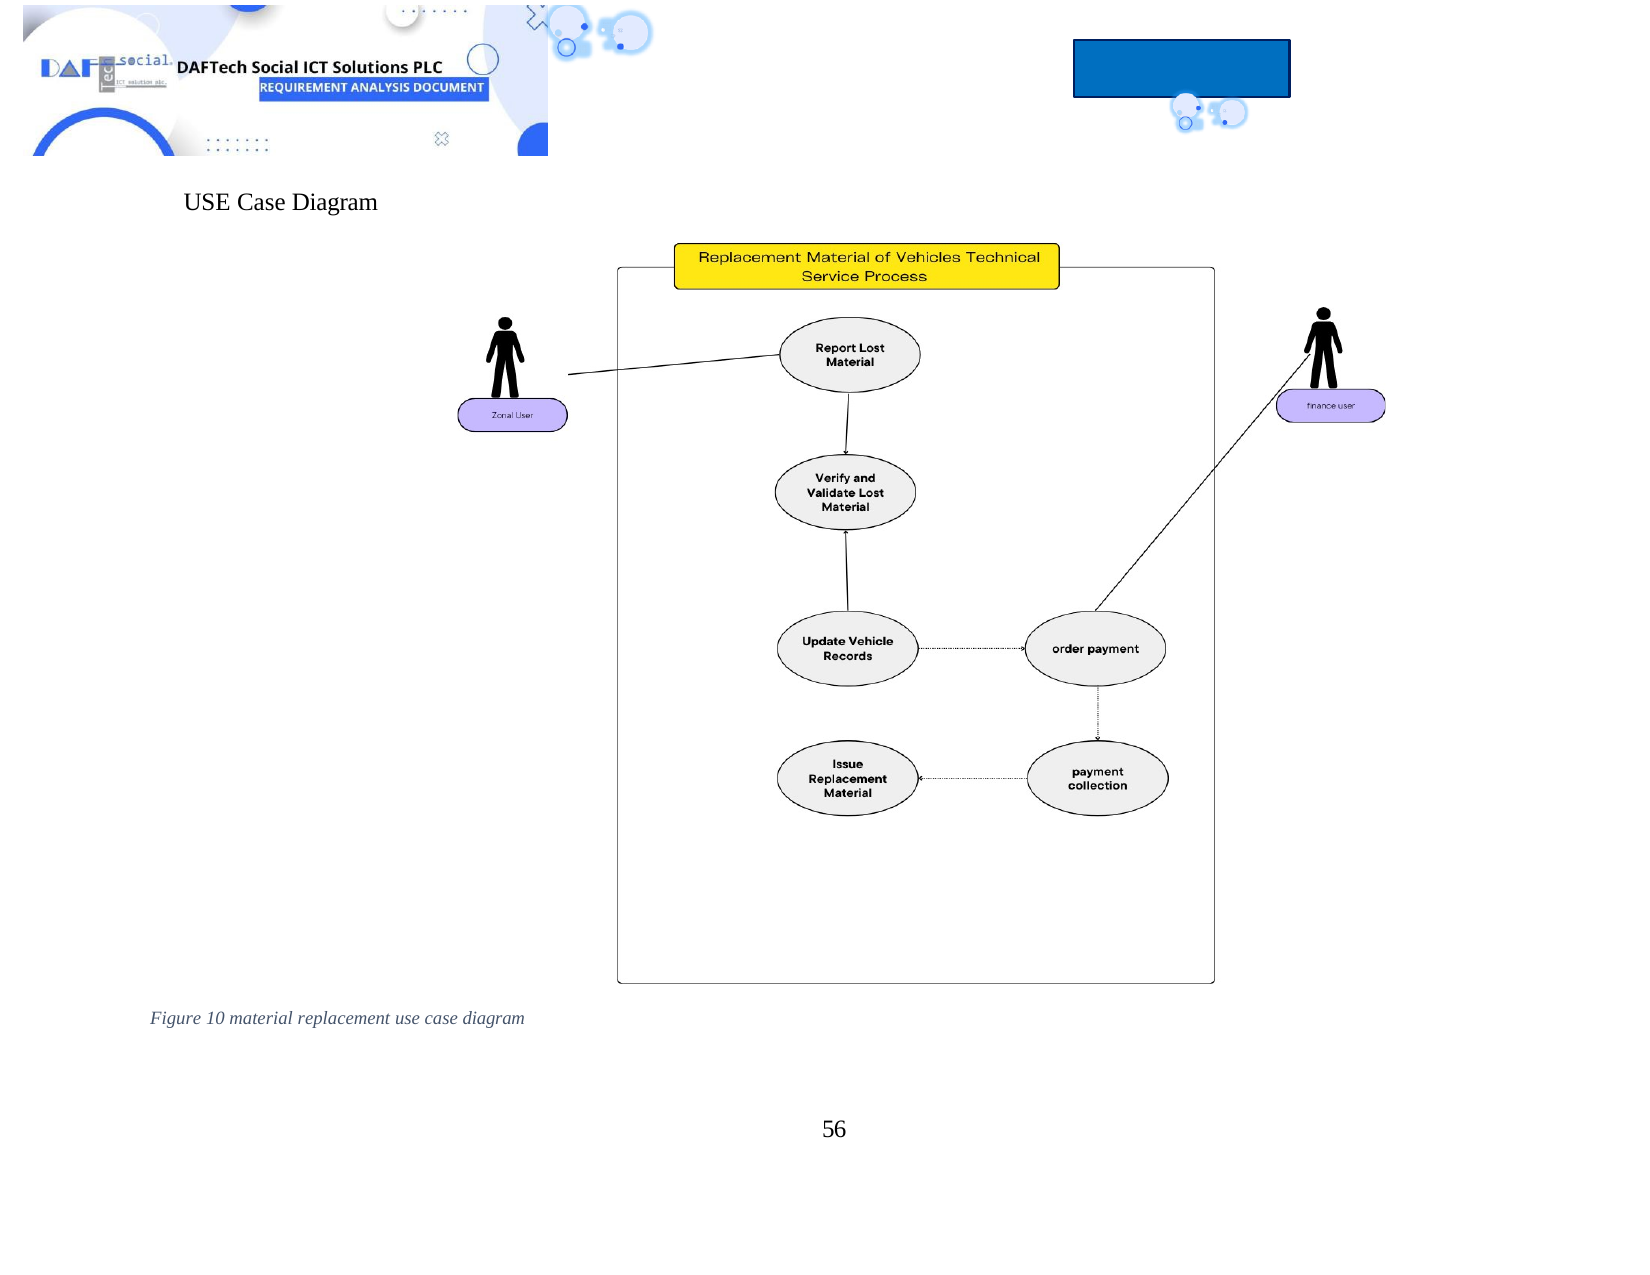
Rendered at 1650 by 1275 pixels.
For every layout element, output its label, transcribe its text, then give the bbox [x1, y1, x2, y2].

picture [457, 242, 1386, 263]
text USE Case Diagram [183, 187, 1414, 216]
text Figure 10 material replacement use case diagram [150, 263, 1414, 1028]
picture [1166, 71, 1251, 155]
picture [23, 5, 657, 156]
